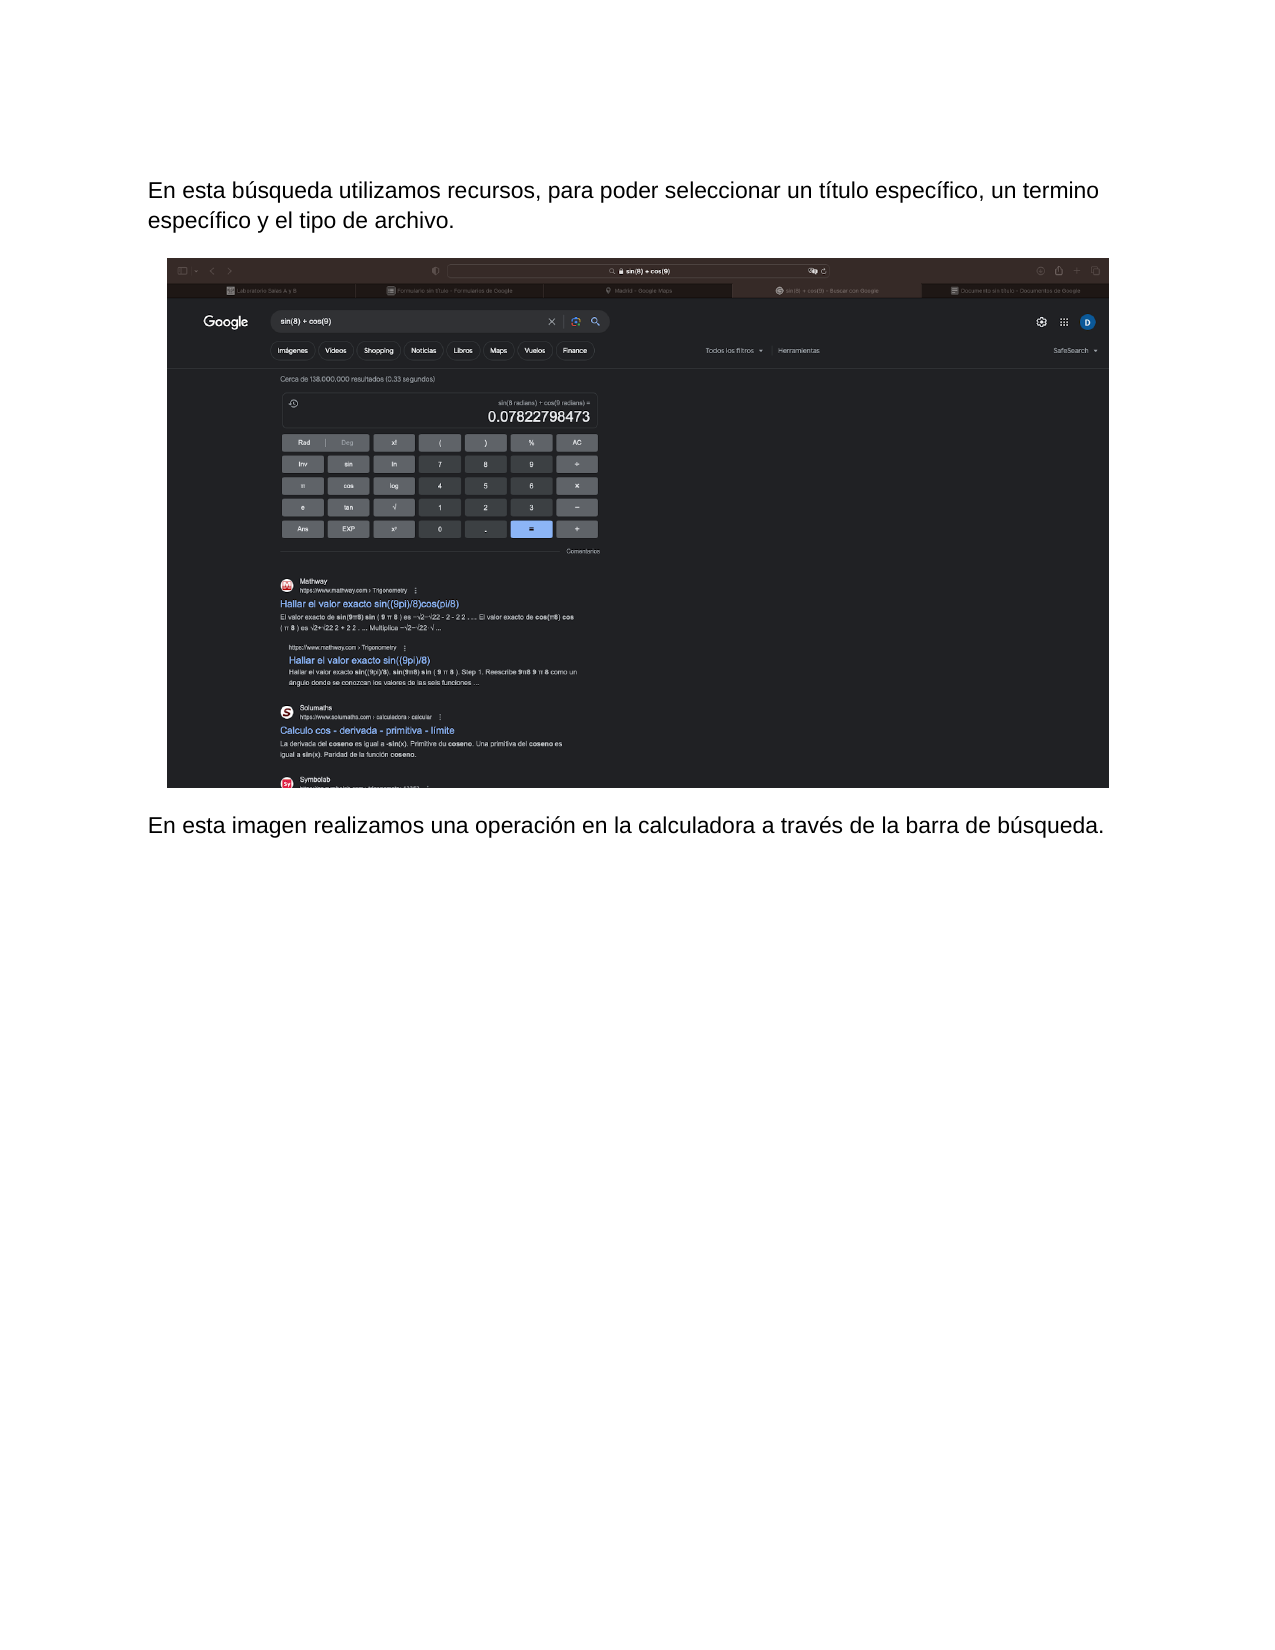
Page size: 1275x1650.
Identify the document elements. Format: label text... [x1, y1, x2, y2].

picture [167, 258, 1109, 788]
text En esta búsqueda utilizamos recursos, para poder seleccionar un título específico, un termino específico y el tipo de archivo. [148, 177, 1127, 234]
